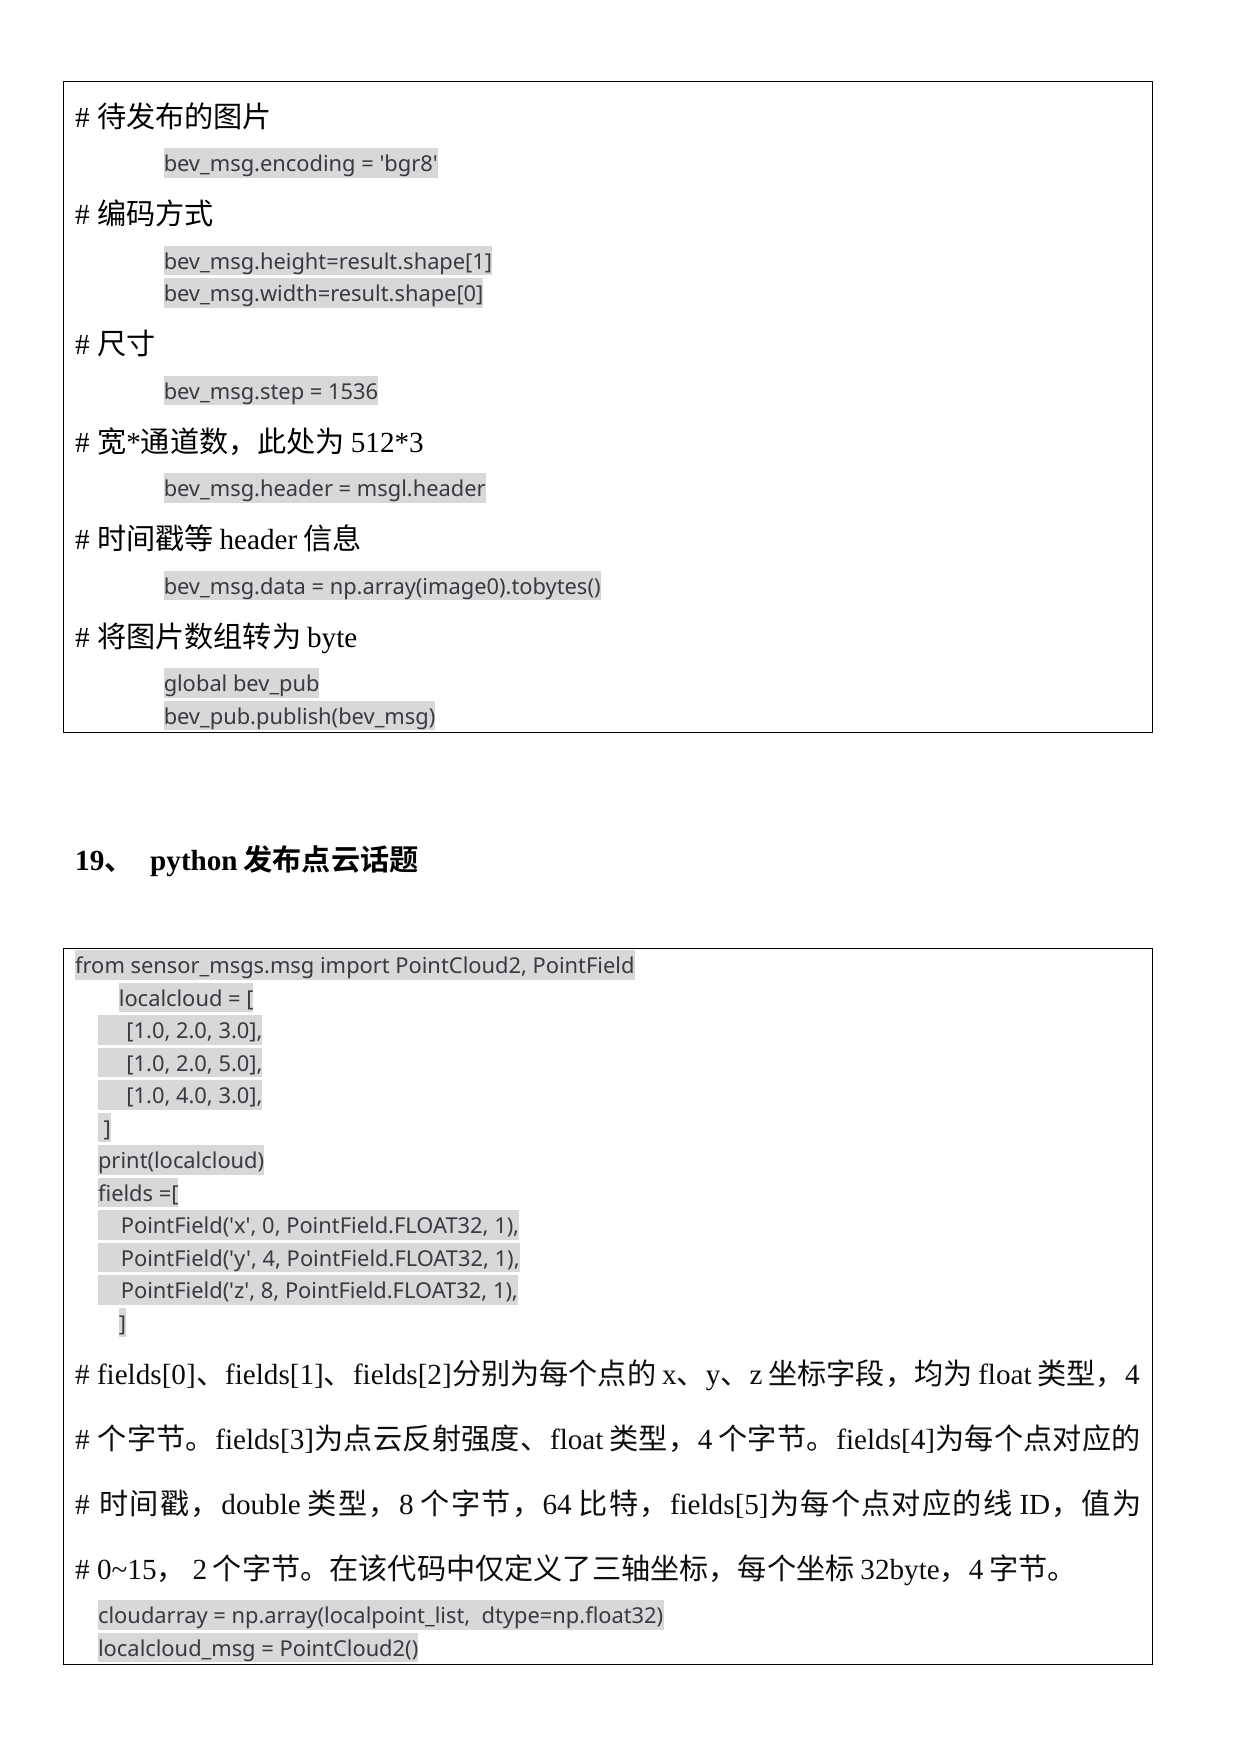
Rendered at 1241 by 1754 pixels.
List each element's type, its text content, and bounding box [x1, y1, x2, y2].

subtitle python发布点云话题 [75, 825, 1165, 890]
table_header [64, 82, 1152, 732]
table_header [64, 949, 1152, 1664]
